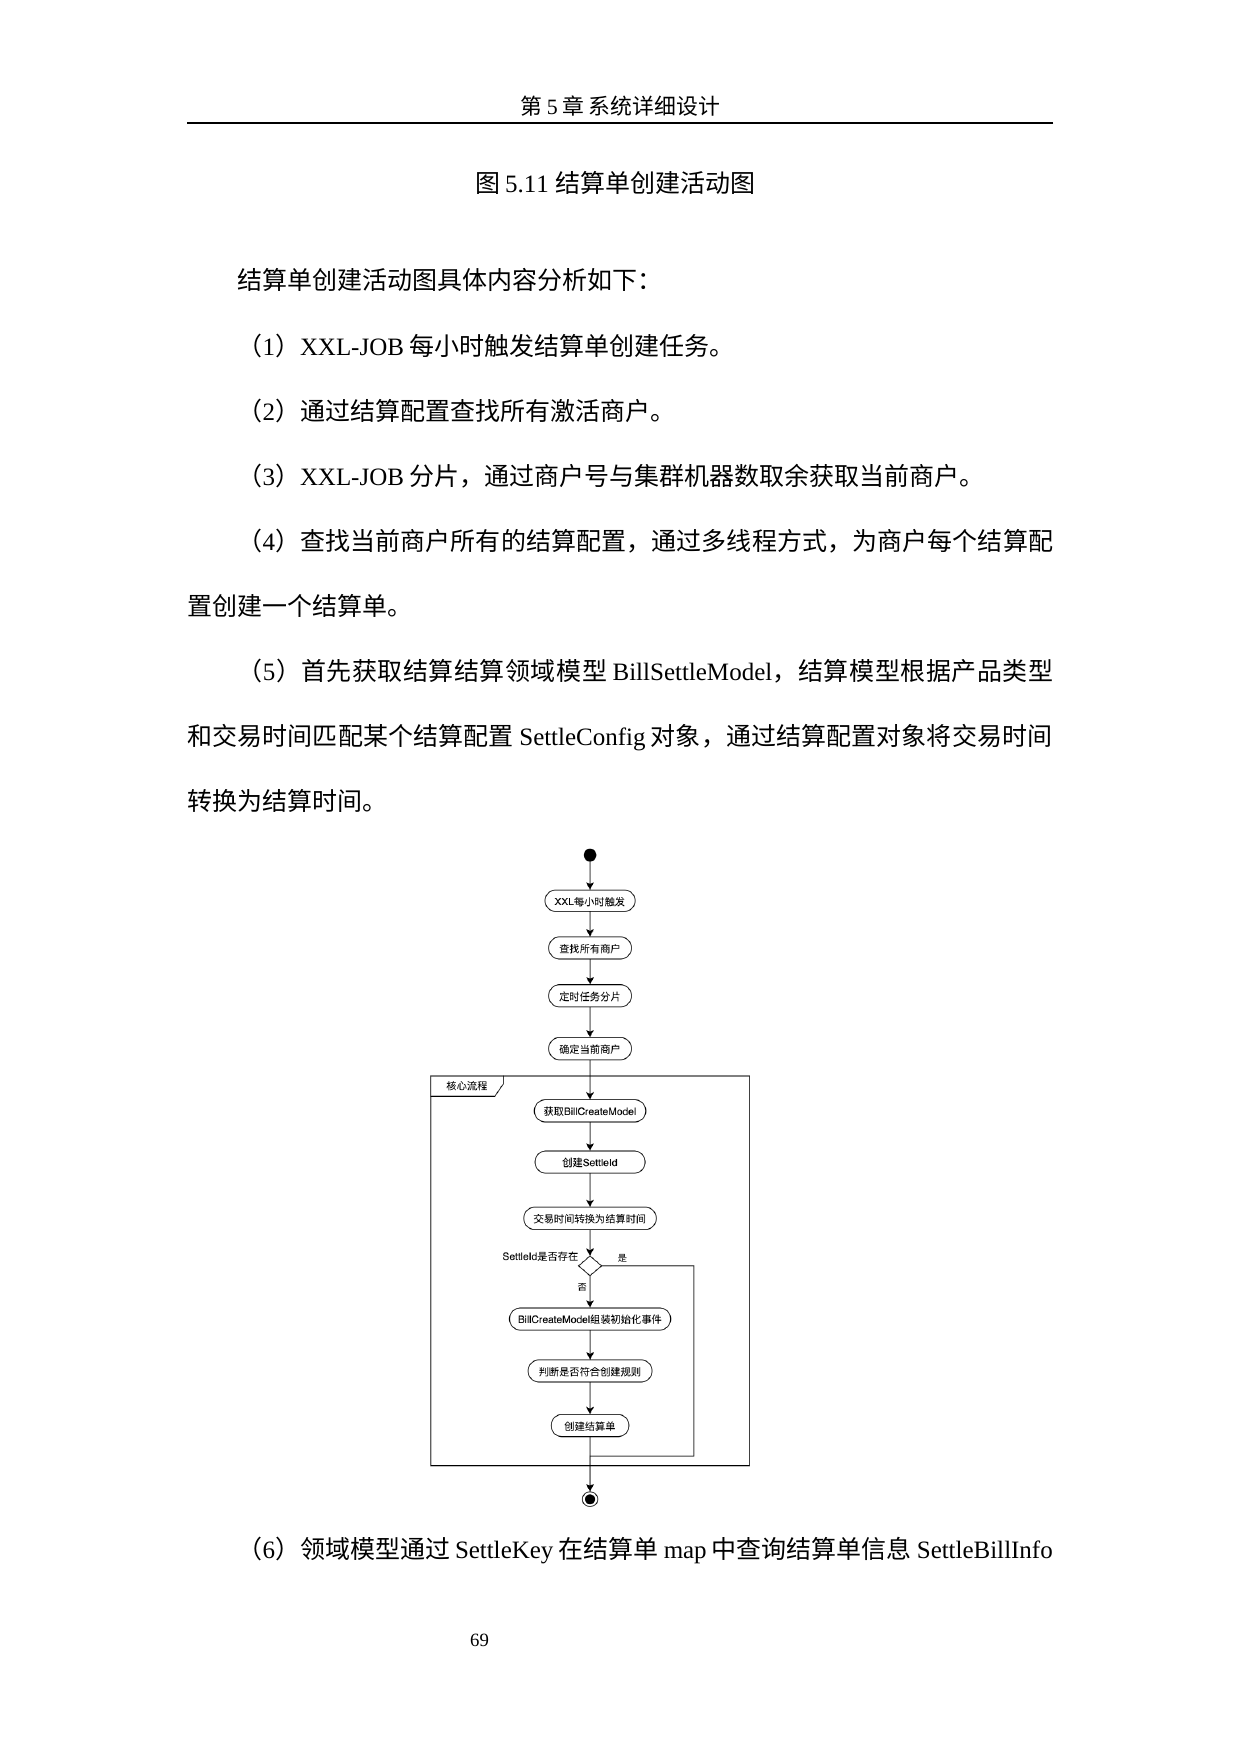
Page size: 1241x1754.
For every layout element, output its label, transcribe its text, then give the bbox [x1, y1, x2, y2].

text （5）首先获取结算结算领域模型BillSettleModel，结算模型根据产品类型和交易时间匹配某个结算配置SettleConfig对象，通过结算配置对象将交易时间转换为结算时间。 [187, 637, 1053, 832]
text （2）通过结算配置查找所有激活商户。 [187, 377, 1053, 442]
text （1）XXL-JOB每小时触发结算单创建任务。 [187, 312, 1053, 377]
picture [423, 844, 753, 1507]
text 结算单创建活动图具体内容分析如下： [187, 247, 1053, 312]
text 图5.11 结算单创建活动图 [275, 150, 1053, 215]
text （4）查找当前商户所有的结算配置，通过多线程方式，为商户每个结算配置创建一个结算单。 [187, 507, 1053, 637]
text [187, 832, 1053, 1580]
text （3）XXL-JOB分片，通过商户号与集群机器数取余获取当前商户。 [187, 442, 1053, 507]
